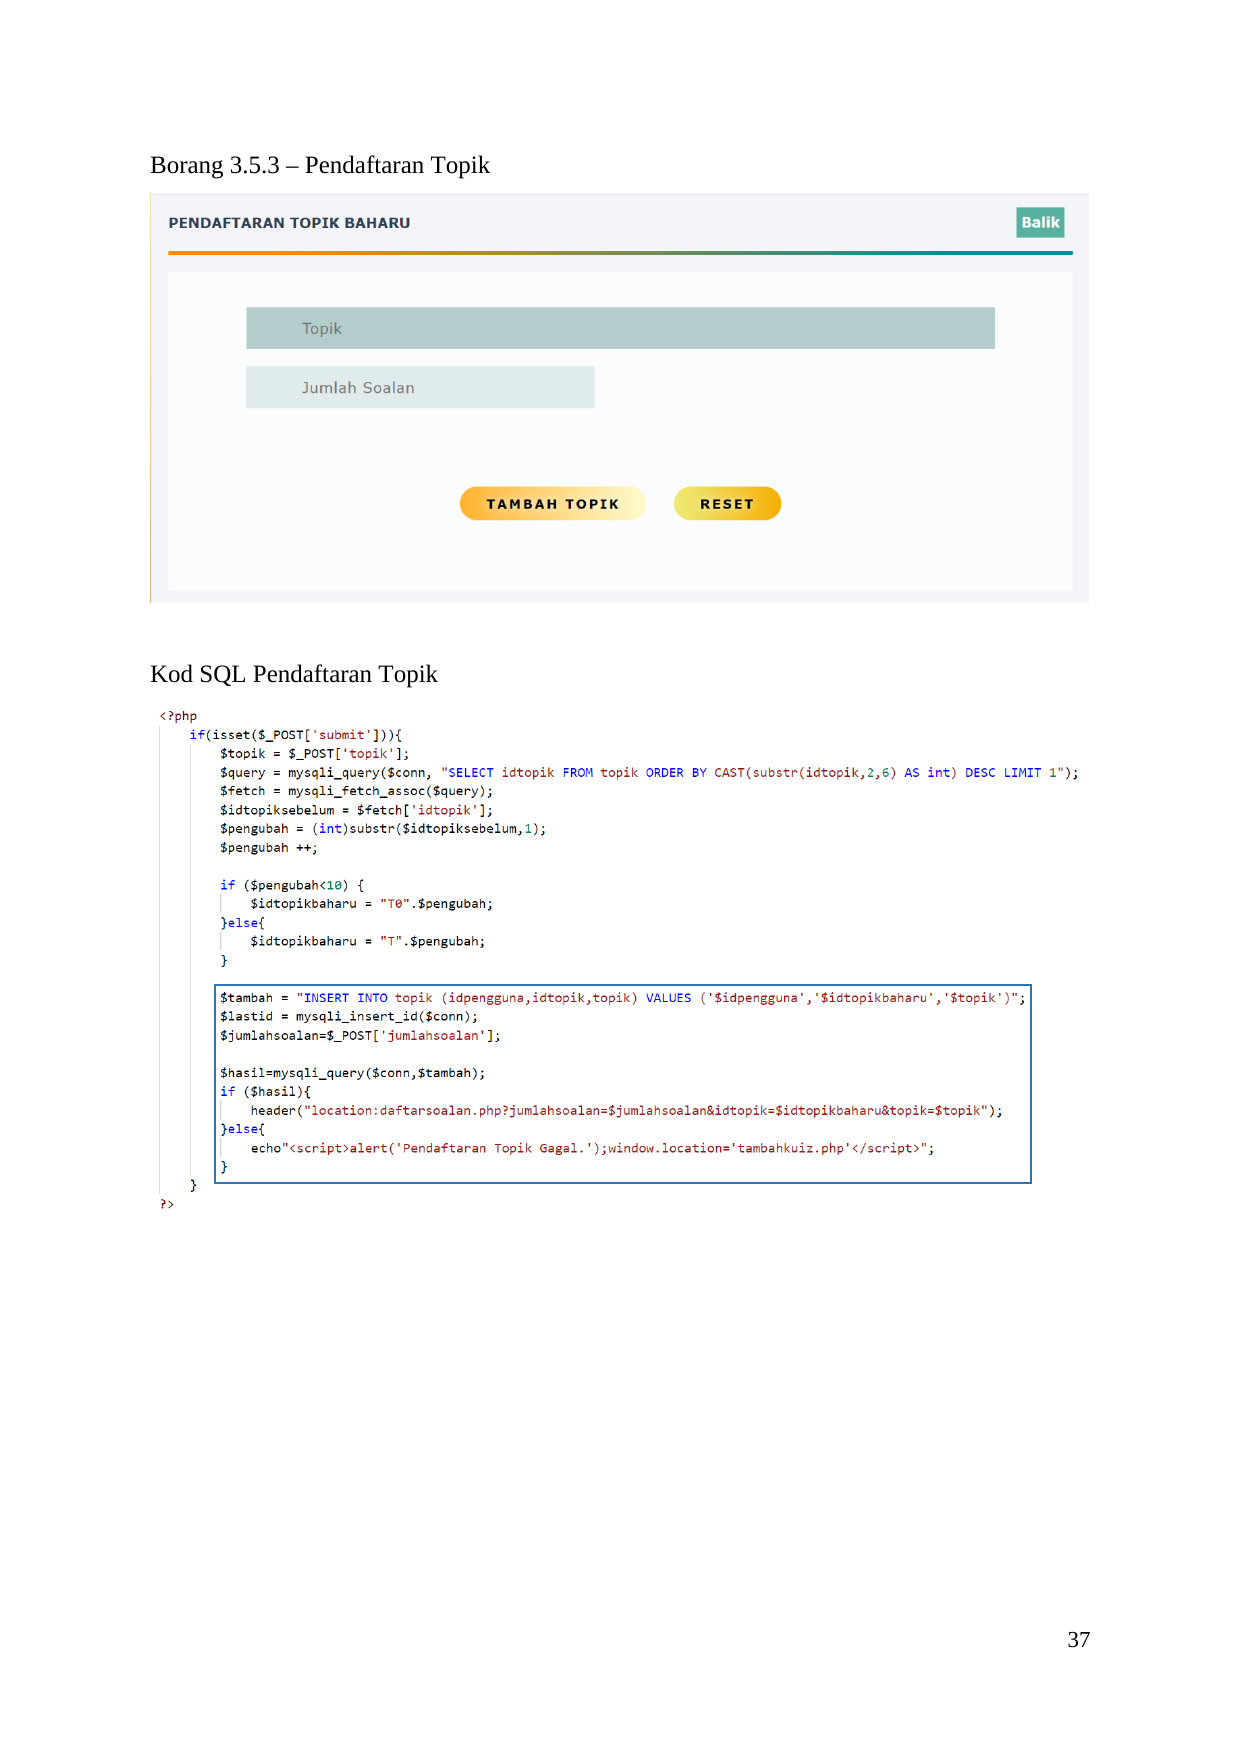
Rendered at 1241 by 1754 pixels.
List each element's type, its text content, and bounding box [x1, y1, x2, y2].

text Kod SQL Pendaftaran Topik [150, 659, 1090, 688]
picture [150, 702, 1089, 1212]
text Borang 3.5.3 – Pendaftaran Topik [150, 150, 1090, 179]
picture [150, 193, 1089, 603]
